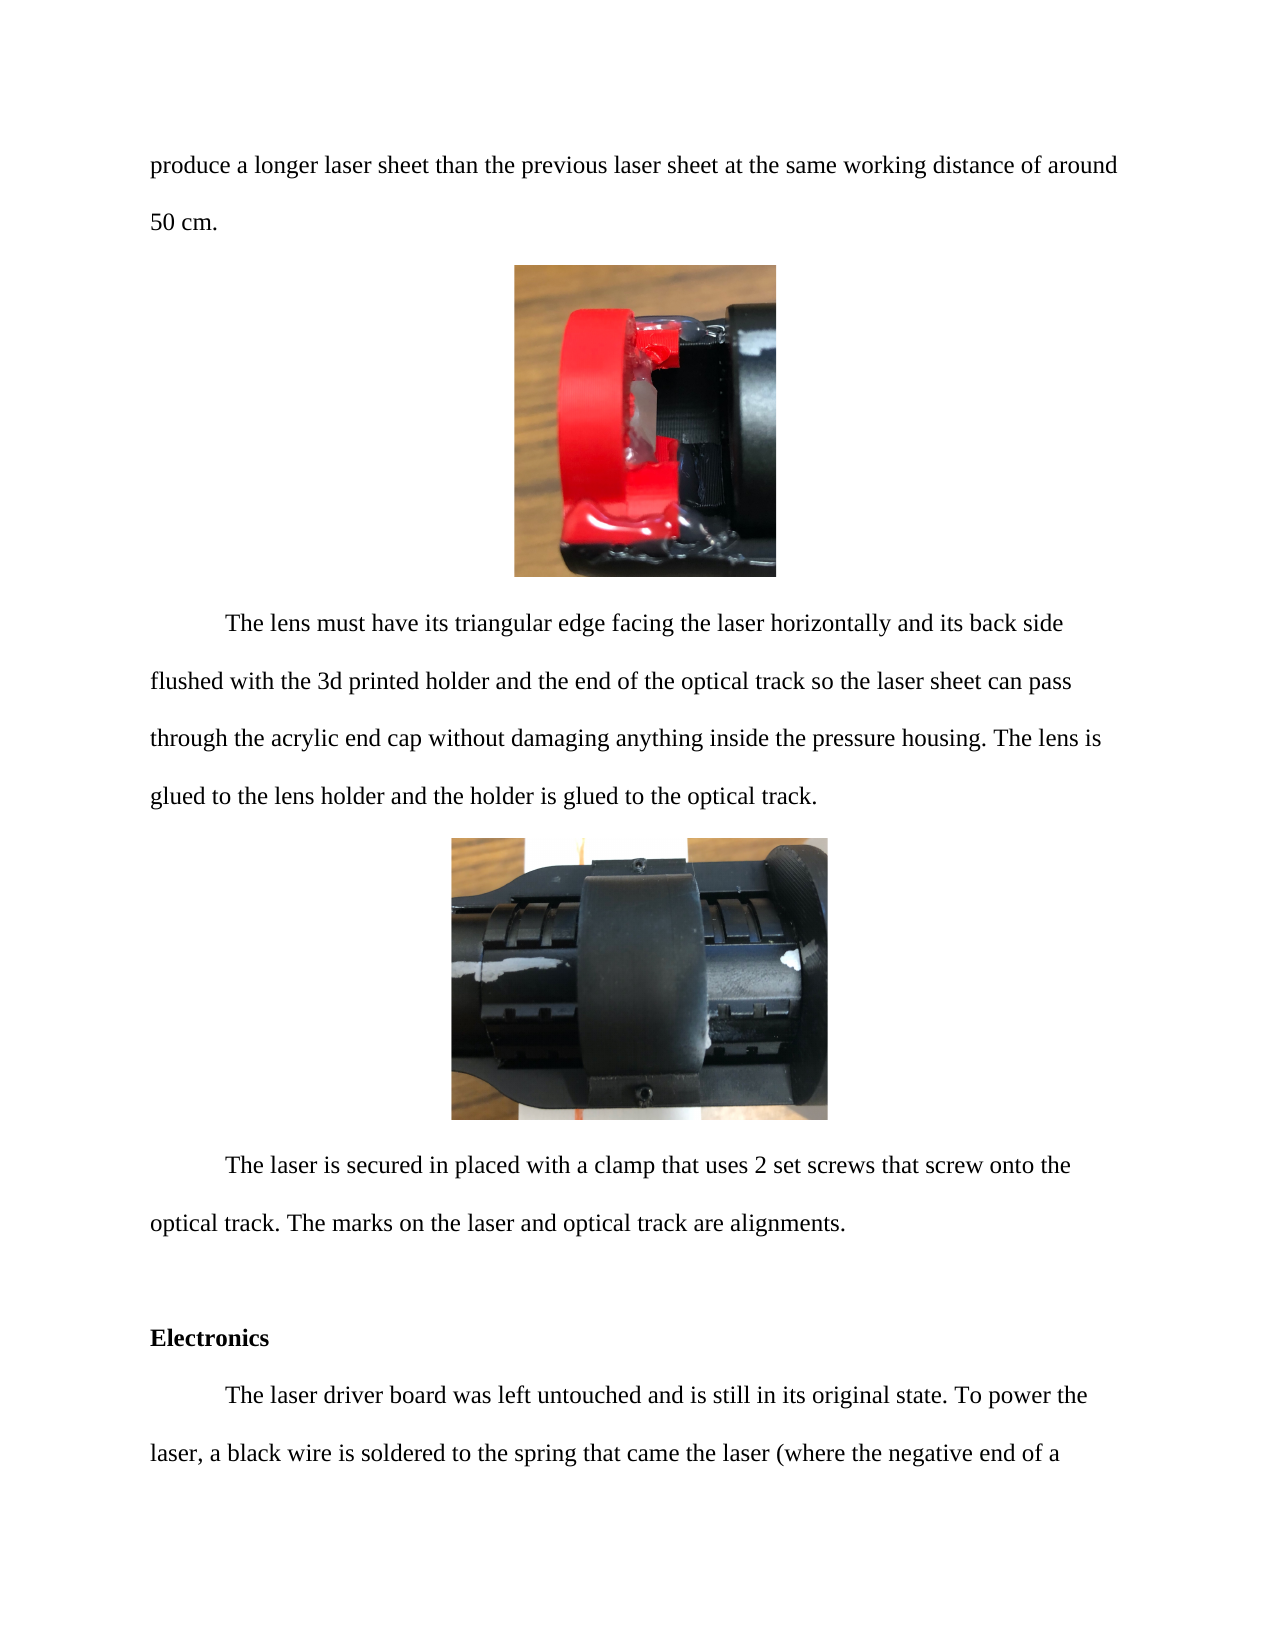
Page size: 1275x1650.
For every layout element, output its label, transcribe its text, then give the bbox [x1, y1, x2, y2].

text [150, 1381, 1125, 1467]
text The laser is secured in placed with a clamp that uses 2 set screws that screw onto the optical track. The marks on the laser and optical track are alignments. [150, 1151, 1125, 1237]
text Electronics [150, 1323, 1125, 1352]
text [150, 150, 1125, 236]
picture [452, 838, 828, 1120]
text The lens must have its triangular edge facing the laser horizontally and its back side flushed with the 3d printed holder and the end of the optical track so the laser sheet can pass through the acrylic end cap without damaging anything inside the pressure housing. The lens is glued to the lens holder and the holder is glued to the optical track. [150, 608, 1125, 810]
picture [514, 265, 777, 577]
